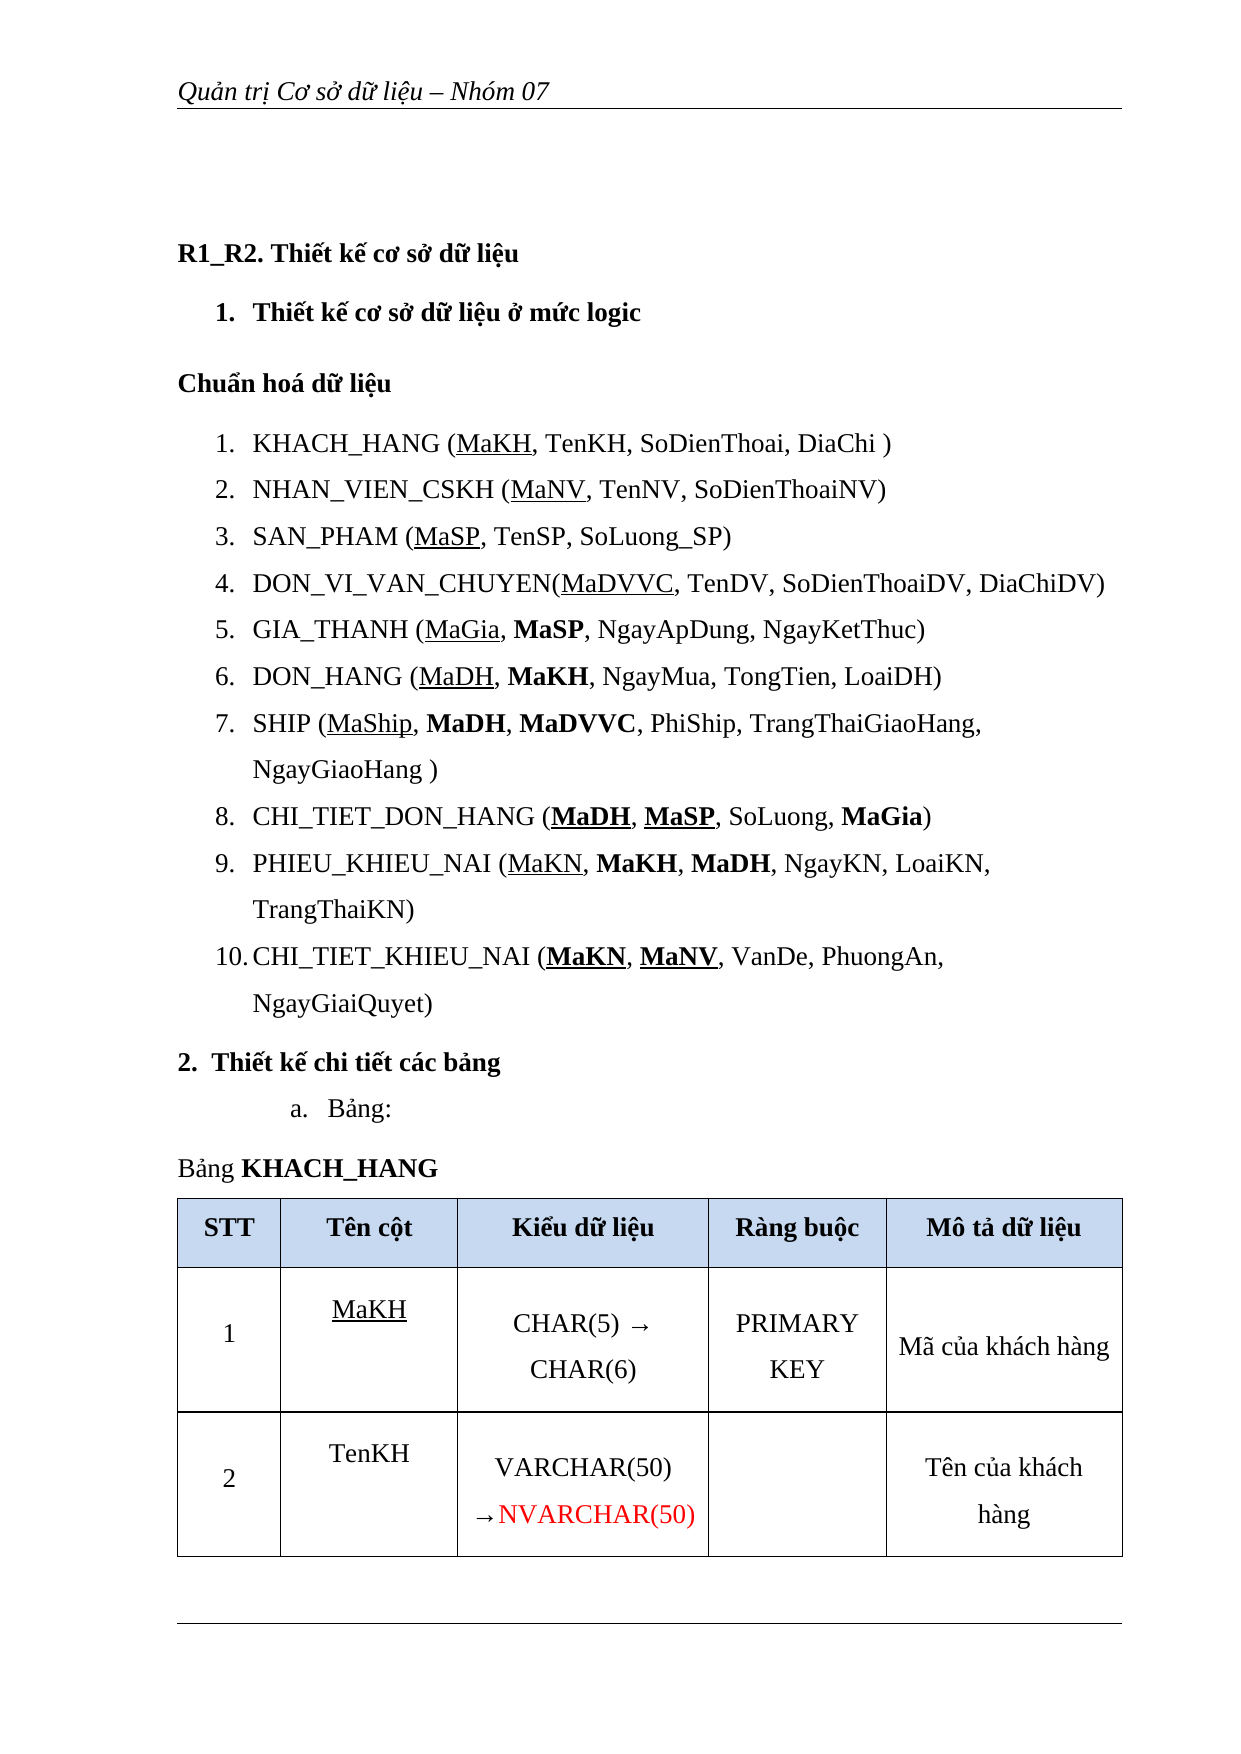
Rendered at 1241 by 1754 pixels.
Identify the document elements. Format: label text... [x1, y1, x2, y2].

list CHI_TIET_KHIEU_NAI (MaKN, MaNV, VanDe, PhuongAn, NgayGiaiQuyet) [215, 940, 1122, 1018]
table_cell Mã của khách hàng [887, 1268, 1122, 1411]
table_cell Tên của khách hàng [887, 1413, 1122, 1556]
table_cell PRIMARY KEY [709, 1268, 886, 1411]
list Bảng: [290, 1092, 1122, 1124]
list SHIP (MaShip, MaDH, MaDVVC, PhiShip, TrangThaiGiaoHang, NgayGiaoHang ) [215, 707, 1122, 784]
table_cell [458, 1268, 708, 1411]
list DON_VI_VAN_CHUYEN(MaDVVC, TenDV, SoDienThoaiDV, DiaChiDV) [215, 567, 1122, 598]
table_header Ràng buộc [709, 1199, 886, 1267]
list DON_HANG (MaDH, MaKH, NgayMua, TongTien, LoaiDH) [215, 660, 1122, 691]
list GIA_THANH (MaGia, MaSP, NgayApDung, NgayKetThuc) [215, 613, 1122, 644]
subtitle R1_R2. Thiết kế cơ sở dữ liệu [177, 237, 1122, 268]
table_header Mô tả dữ liệu [887, 1199, 1122, 1267]
table_cell [709, 1413, 886, 1556]
list PHIEU_KHIEU_NAI (MaKN, MaKH, MaDH, NgayKN, LoaiKN, TrangThaiKN) [215, 847, 1122, 924]
table_header Kiểu dữ liệu [458, 1199, 708, 1267]
list CHI_TIET_DON_HANG (MaDH, MaSP, SoLuong, MaGia) [215, 800, 1122, 831]
table_cell 2 [178, 1413, 280, 1556]
text Chuẩn hoá dữ liệu [177, 367, 1122, 399]
table_header STT [178, 1199, 280, 1267]
text Bảng KHACH_HANG [177, 1152, 1122, 1183]
table_cell MaKH [281, 1268, 457, 1411]
list KHACH_HANG (MaKH, TenKH, SoDienThoai, DiaChi ) [215, 427, 1122, 458]
list NHAN_VIEN_CSKH (MaNV, TenNV, SoDienThoaiNV) [215, 473, 1122, 504]
list SAN_PHAM (MaSP, TenSP, SoLuong_SP) [215, 520, 1122, 551]
table_cell TenKH [281, 1413, 457, 1556]
text 2. Thiết kế chi tiết các bảng [177, 1046, 1122, 1077]
table_header Tên cột [281, 1199, 457, 1267]
table_cell NVARCHAR(50) [458, 1413, 708, 1556]
table_cell 1 [178, 1268, 280, 1411]
list Thiết kế cơ sở dữ liệu ở mức logic [215, 296, 1122, 327]
